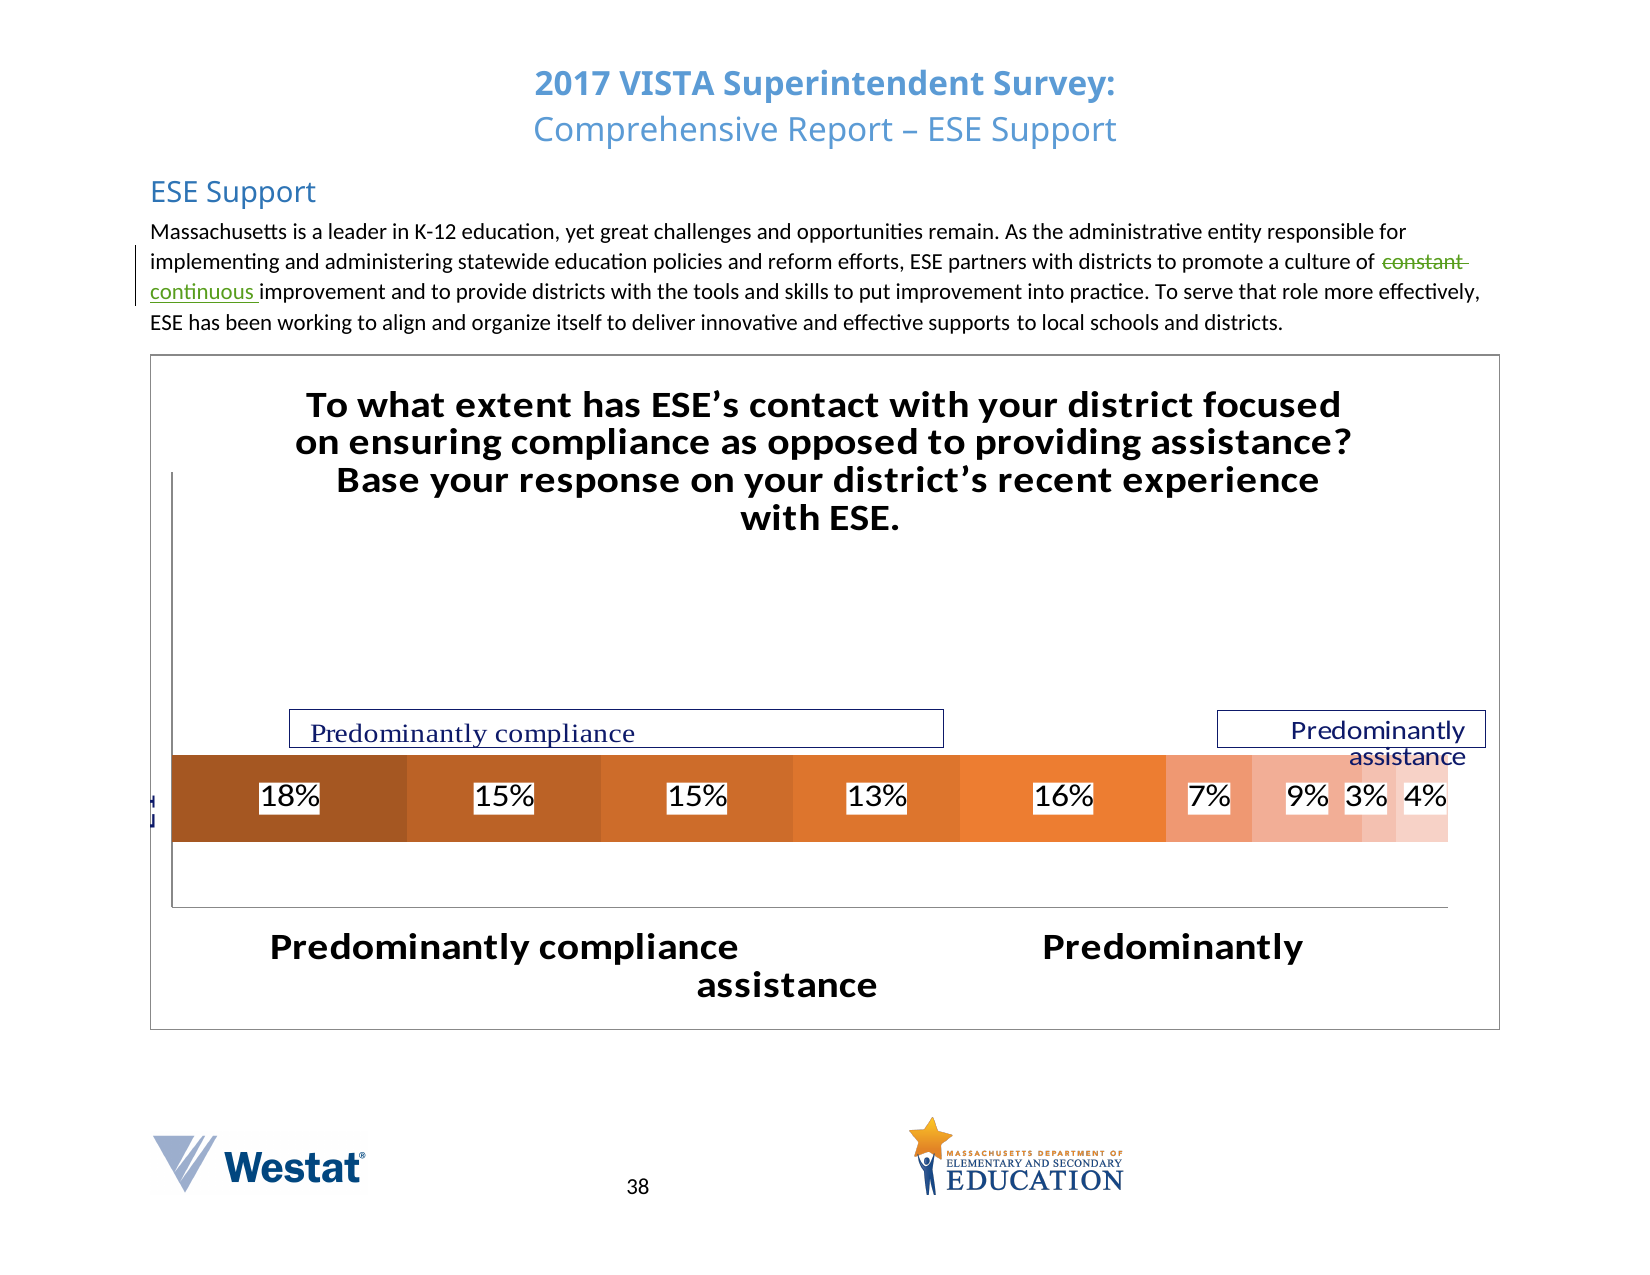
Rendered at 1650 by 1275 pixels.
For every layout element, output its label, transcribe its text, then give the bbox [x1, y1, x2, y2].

subtitle ESE Support [150, 172, 1500, 211]
picture [907, 1110, 1125, 1195]
text Massachusetts is a leader in K-12 education, yet great challenges and opportunities remain. As the administrative entity responsible for implementing and administering statewide education policies and reform efforts, ESE partners with districts to promote a culture of improvement and to provide districts with the tools and skills to put improvement into practice. To serve that role more effectively, ESE has been working to align and organize itself to deliver innovative and effective supports to local schools and districts. [150, 217, 1500, 336]
picture [150, 1131, 368, 1195]
